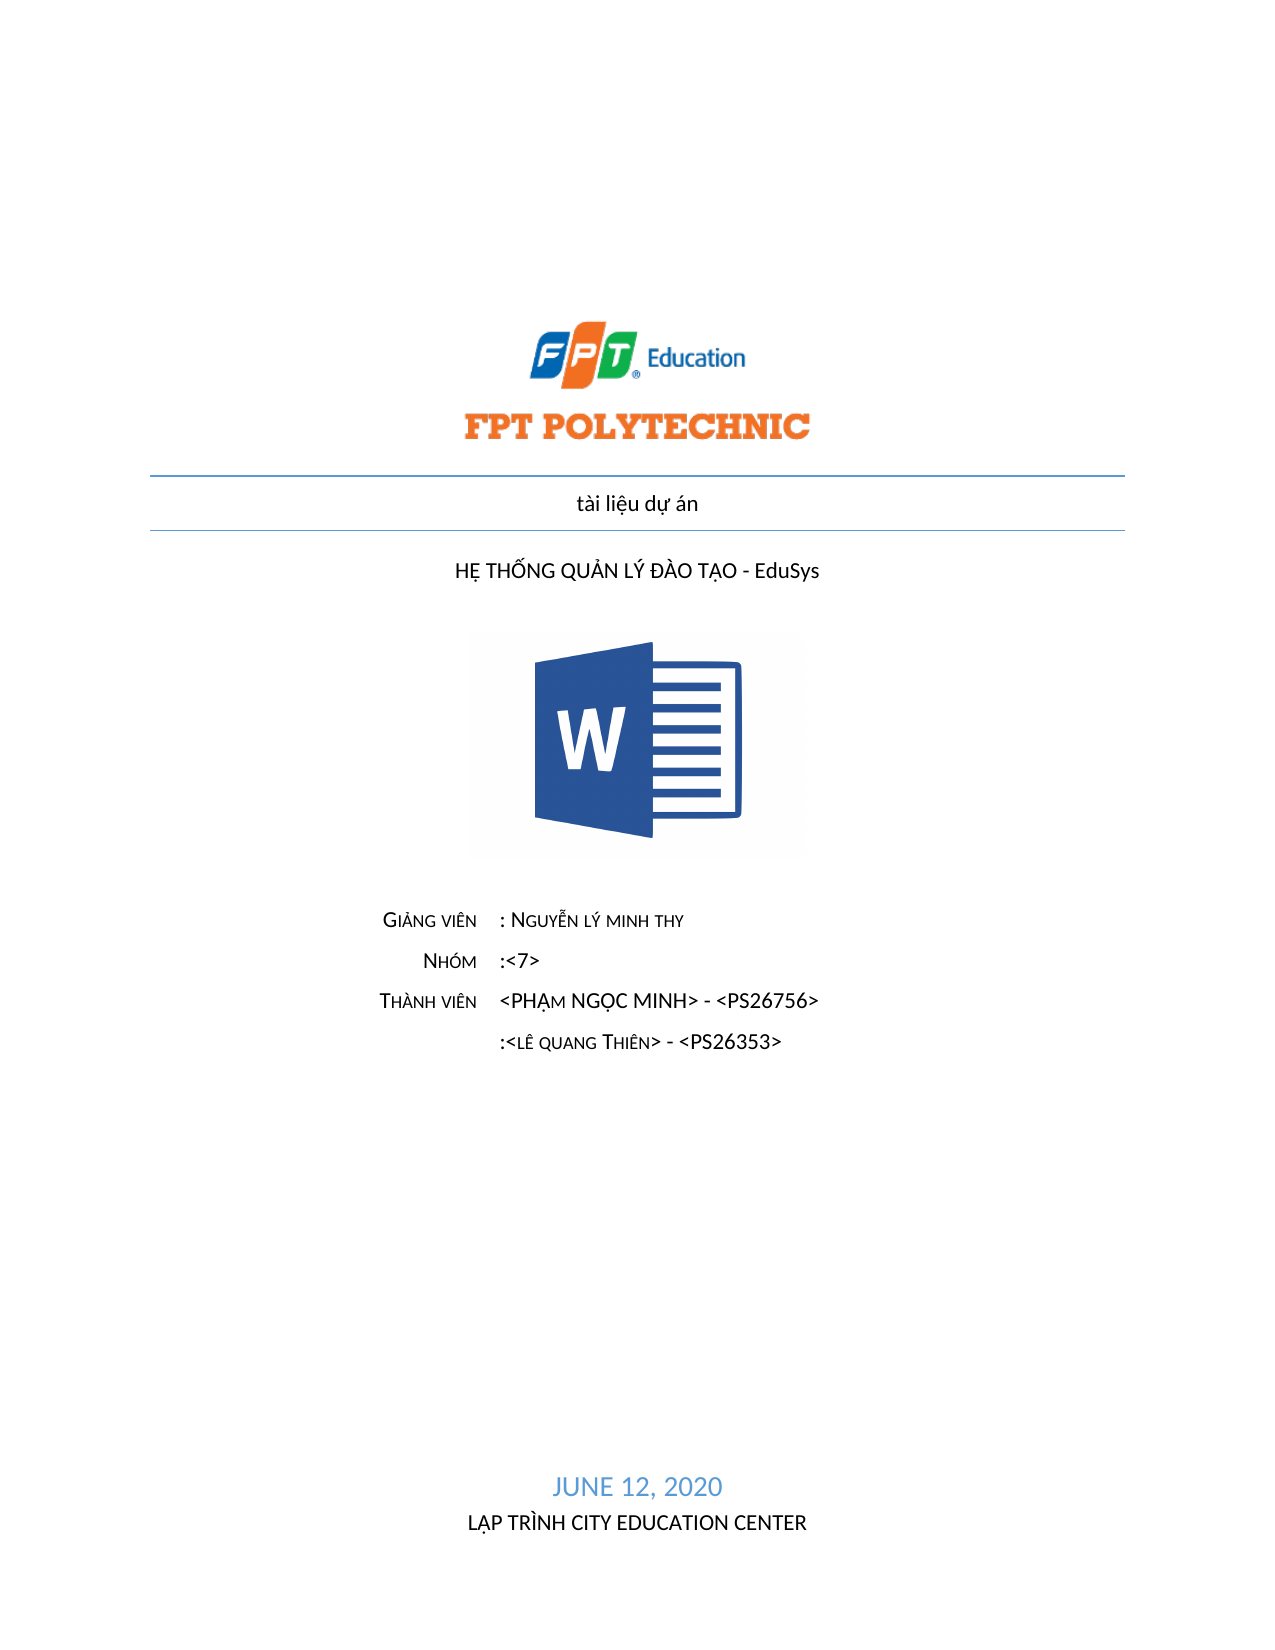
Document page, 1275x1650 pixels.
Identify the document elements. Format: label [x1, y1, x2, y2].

picture [469, 634, 806, 859]
picture [453, 310, 822, 451]
